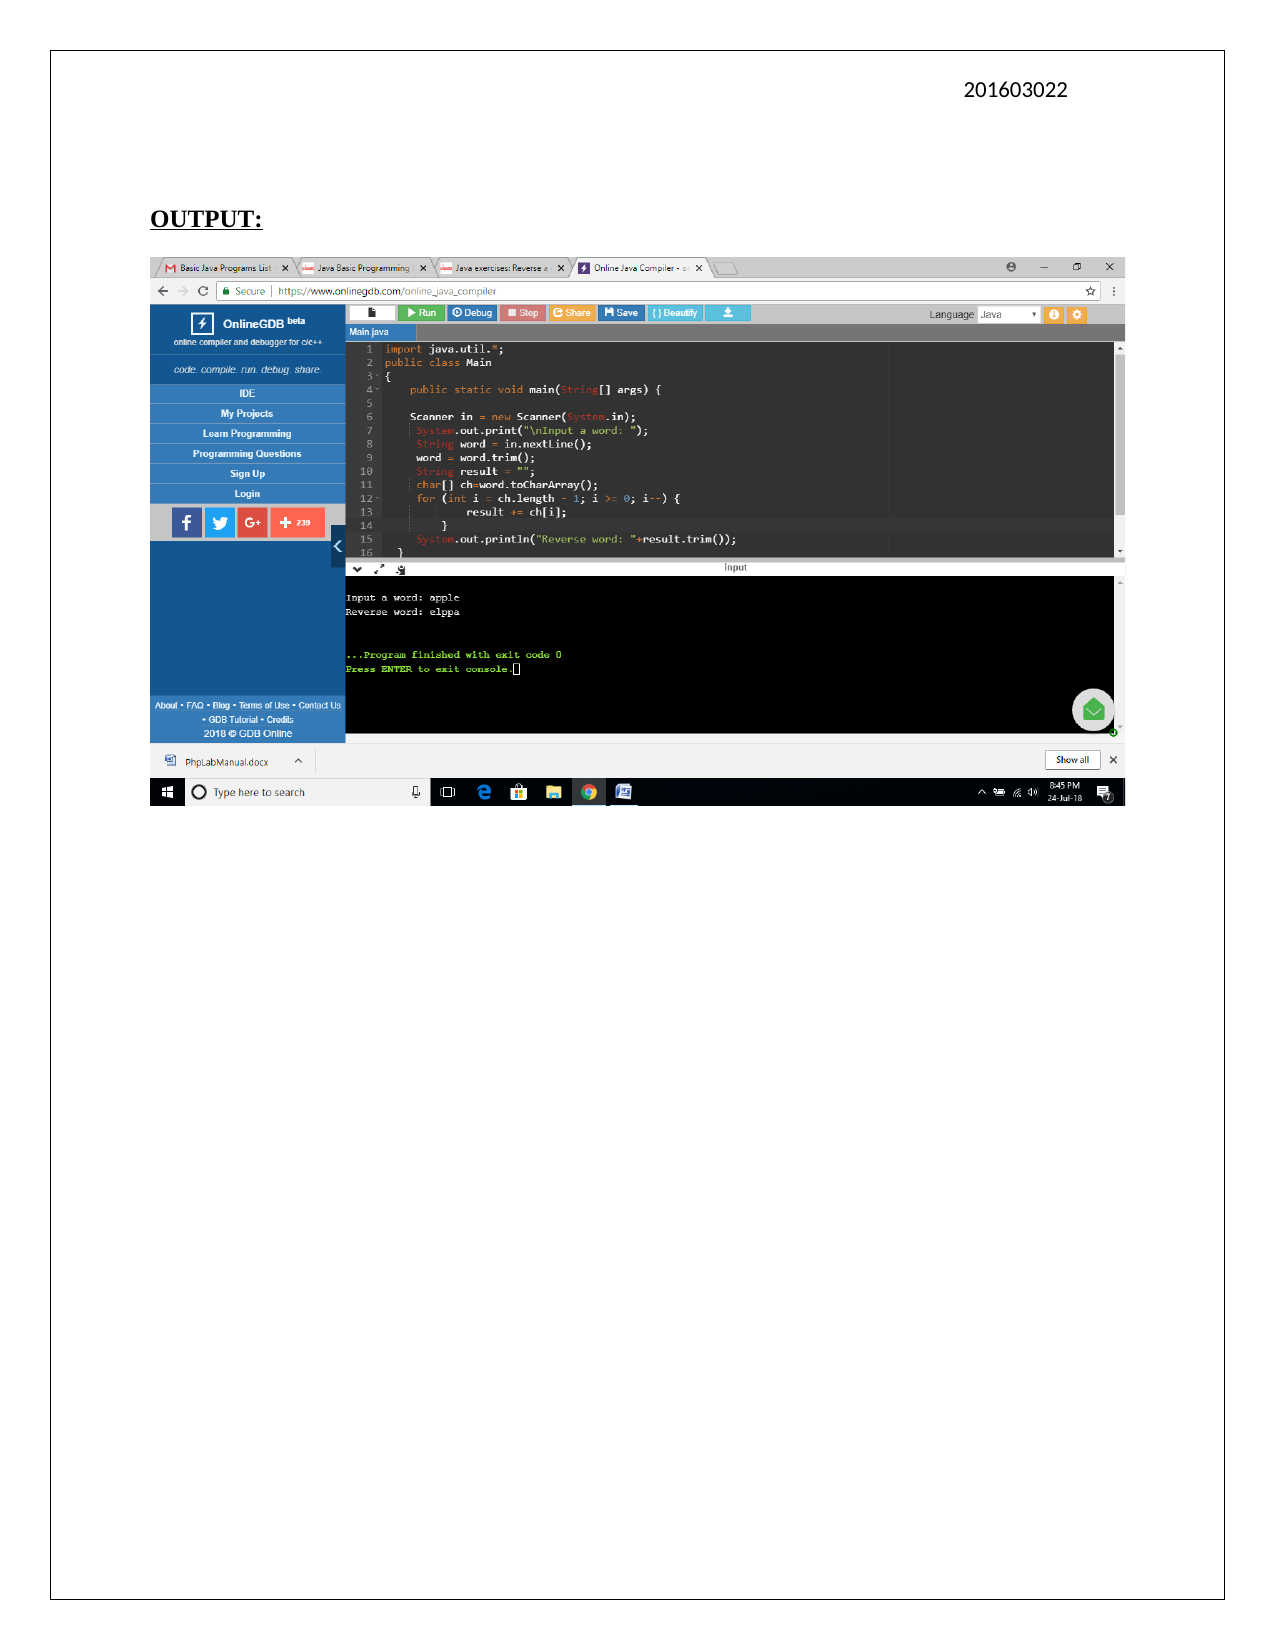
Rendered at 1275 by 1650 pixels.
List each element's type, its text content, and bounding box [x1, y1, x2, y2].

picture [150, 257, 1125, 806]
text OUTPUT: [150, 204, 1125, 233]
